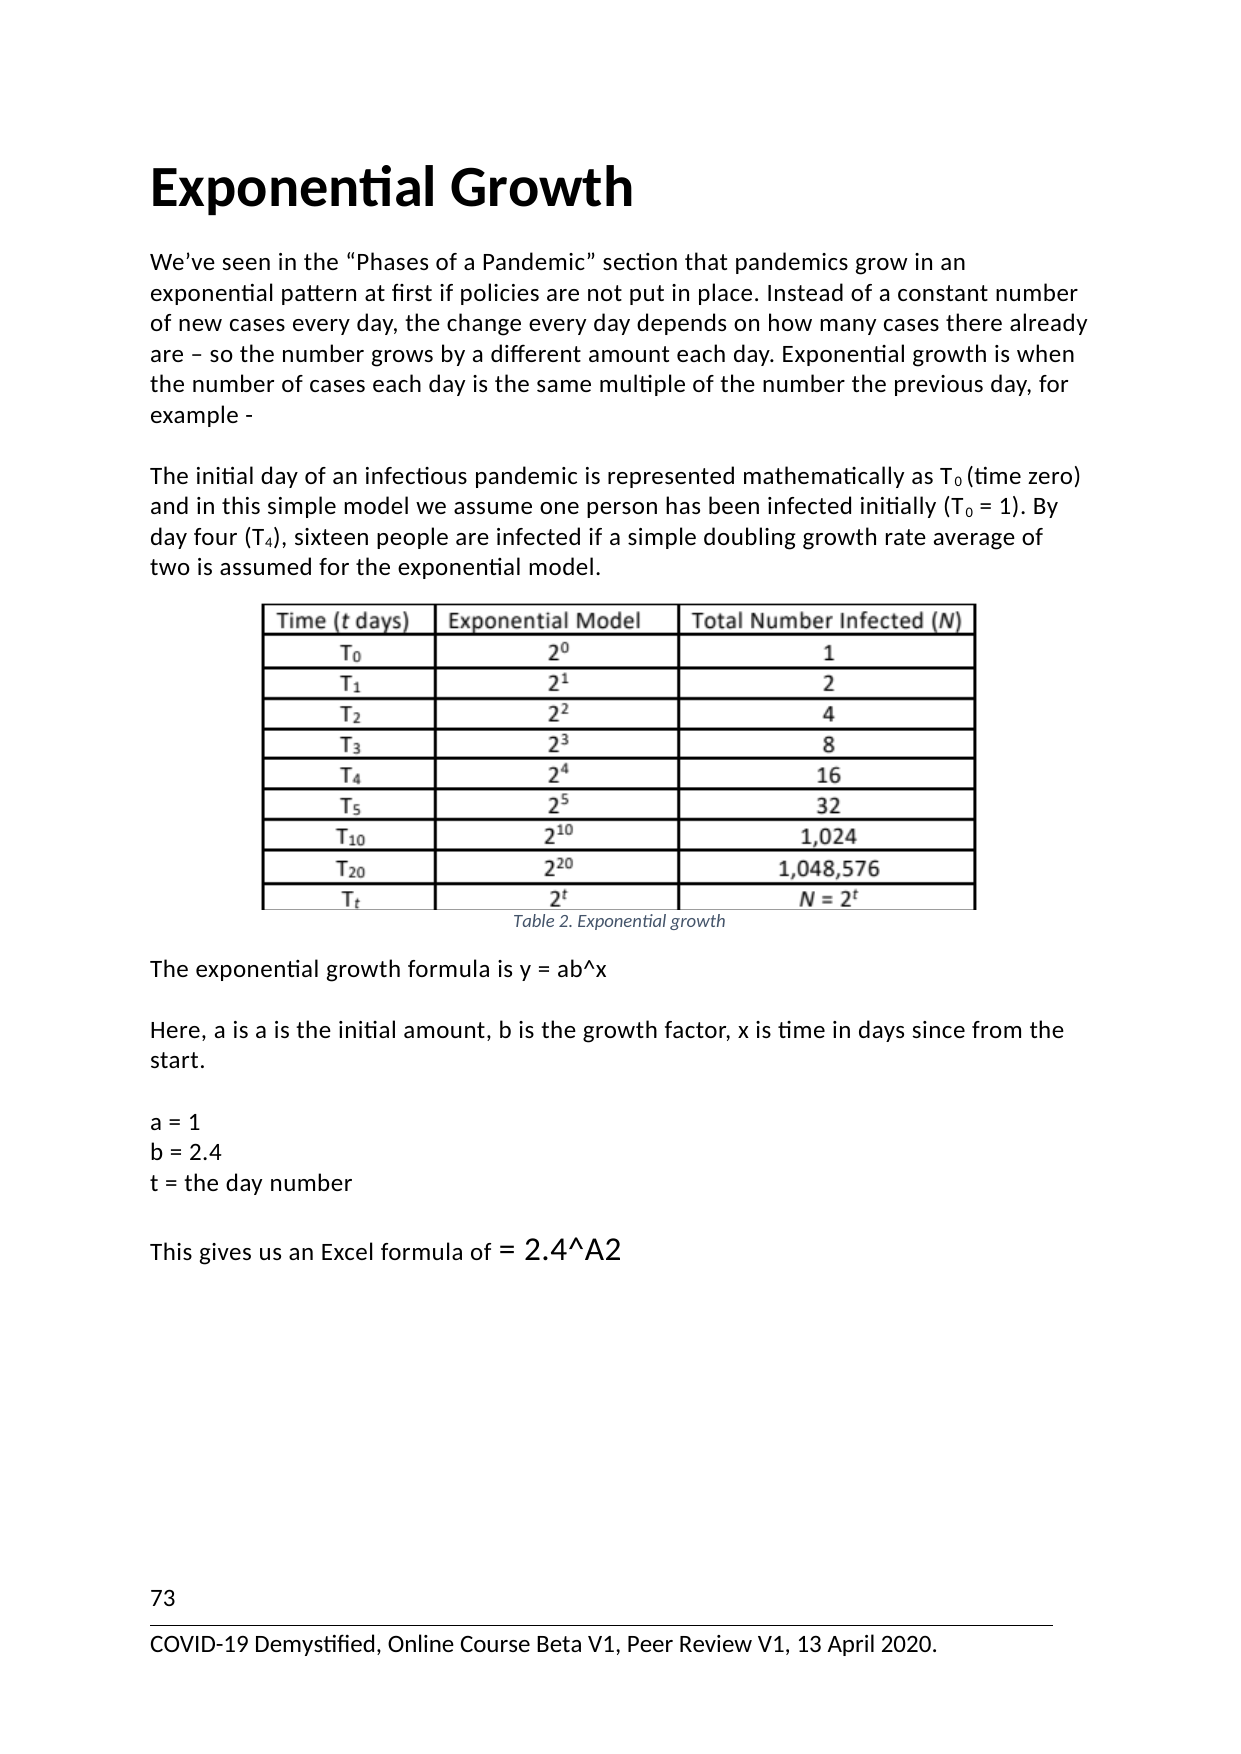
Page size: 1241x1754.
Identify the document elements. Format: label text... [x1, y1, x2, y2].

subtitle Exponential Growth [150, 150, 1090, 221]
text The exponential growth formula is y = ab^x [150, 953, 1090, 983]
text The initial day of an infectious pandemic is represented mathematically as T0 (time zero) and in this simple model we assume one person has been infected initially (T0 = 1). By day four (T4), sixteen people are infected if a simple doubling growth rate average of two is assumed for the exponential model. [150, 460, 1090, 582]
text a = 1 [150, 1106, 1090, 1136]
text Table 2. Exponential growth [150, 909, 1090, 932]
text t = the day number [150, 1167, 1090, 1197]
text This gives us an Excel formula of = 2.4^A2 [150, 1228, 1090, 1268]
text b = 2.4 [150, 1136, 1090, 1167]
text Here, a is a is the initial amount, b is the growth factor, x is time in days since from the start. [150, 1014, 1090, 1075]
text We’ve seen in the “Phases of a Pandemic” section that pandemics grow in an exponential pattern at first if policies are not put in place. Instead of a constant number of new cases every day, the change every day depends on how many cases there already are – so the number grows by a different amount each day. Exponential growth is when the number of cases each day is the same multiple of the number the previous day, for example - [150, 246, 1090, 429]
